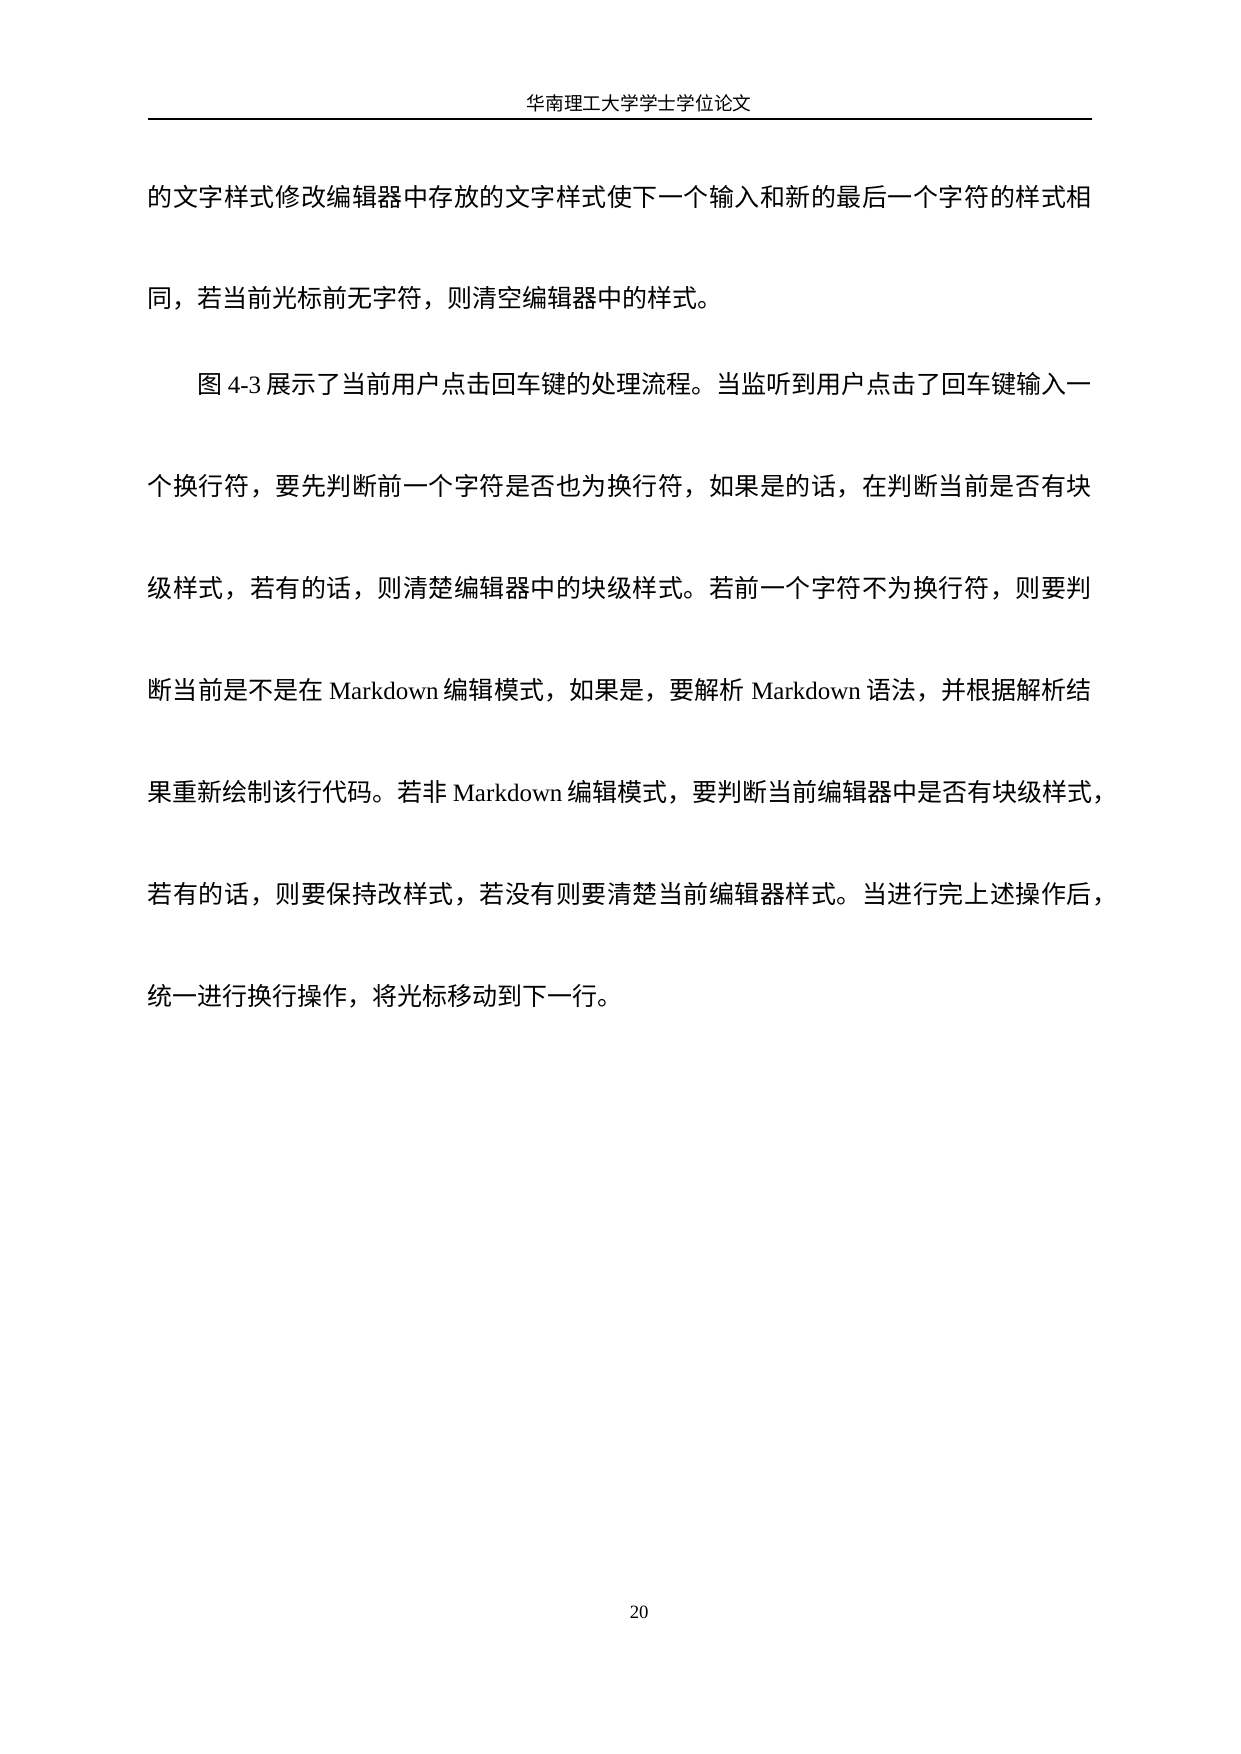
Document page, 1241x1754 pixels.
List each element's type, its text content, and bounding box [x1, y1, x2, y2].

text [148, 161, 1092, 331]
text 图4-3展示了当前用户点击回车键的处理流程。当监听到用户点击了回车键输入一个换行符，要先判断前一个字符是否也为换行符，如果是的话，在判断当前是否有块级样式，若有的话，则清楚编辑器中的块级样式。若前一个字符不为换行符，则要判断当前是不是在Markdown编辑模式，如果是，要解析Markdown语法，并根据解析结果重新绘制该行代码。若非Markdown编辑模式，要判断当前编辑器中是否有块级样式，若有的话，则要保持改样式，若没有则要清楚当前编辑器样式。当进行完上述操作后，统一进行换行操作，将光标移动到下一行。 [148, 349, 1092, 1028]
